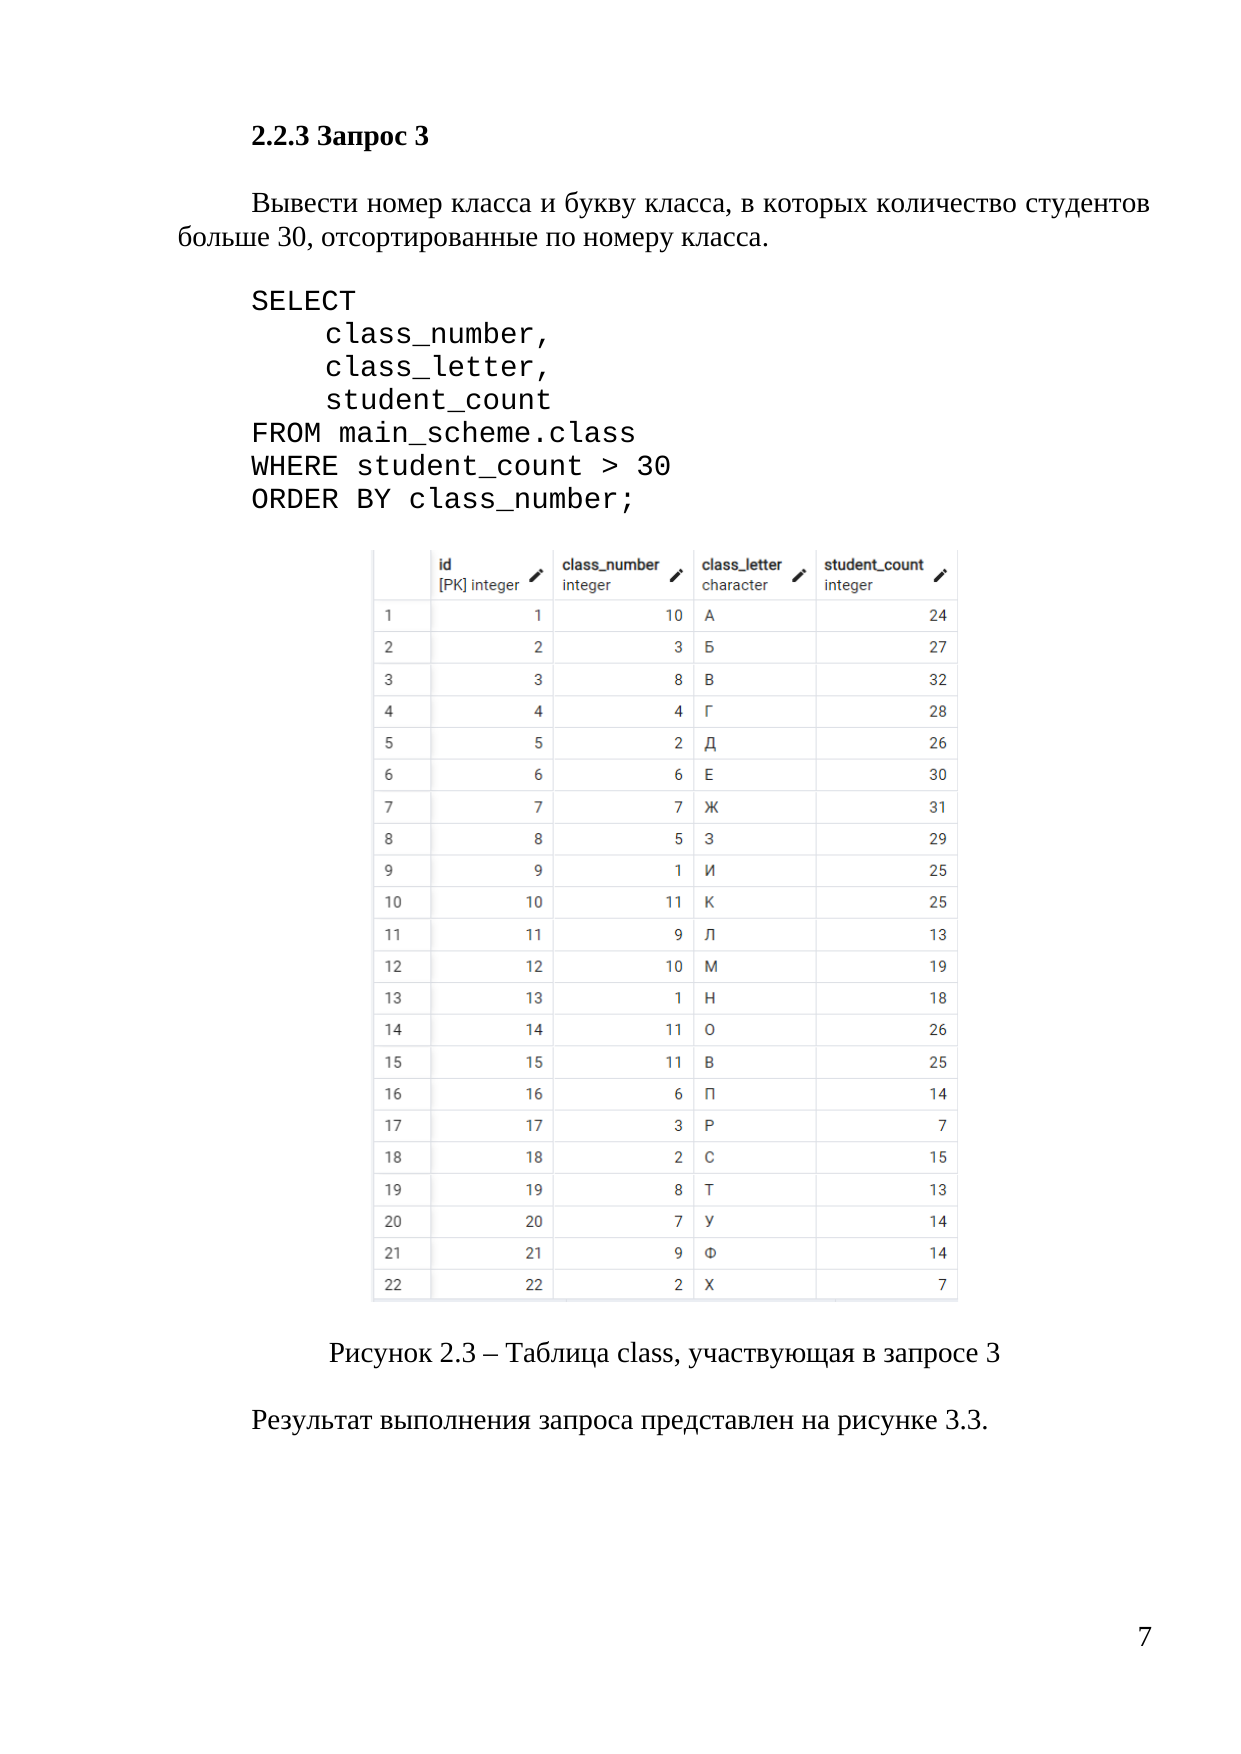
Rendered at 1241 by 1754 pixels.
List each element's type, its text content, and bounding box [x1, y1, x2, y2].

text class_number, [251, 319, 1152, 352]
text WHERE student_count > 30 [177, 451, 1152, 484]
text ORDER BY class_number; [177, 484, 1152, 517]
text class_letter, [325, 352, 1152, 385]
text Вывести номер класса и букву класса, в которых количество студентов больше 30, отсортированные по номеру класса. [177, 185, 1152, 252]
picture [370, 550, 959, 1302]
text Результат выполнения запроса представлен на рисунке 3.3. [177, 1402, 1152, 1435]
text student_count [325, 385, 1152, 418]
text Рисунок 2.3 – Таблица class, участвующая в запросе 3 [177, 1335, 1152, 1368]
text 2.2.3 Запрос 3 [177, 118, 1152, 152]
text SELECT [177, 286, 1152, 319]
text FROM main_scheme.class [177, 418, 1152, 451]
